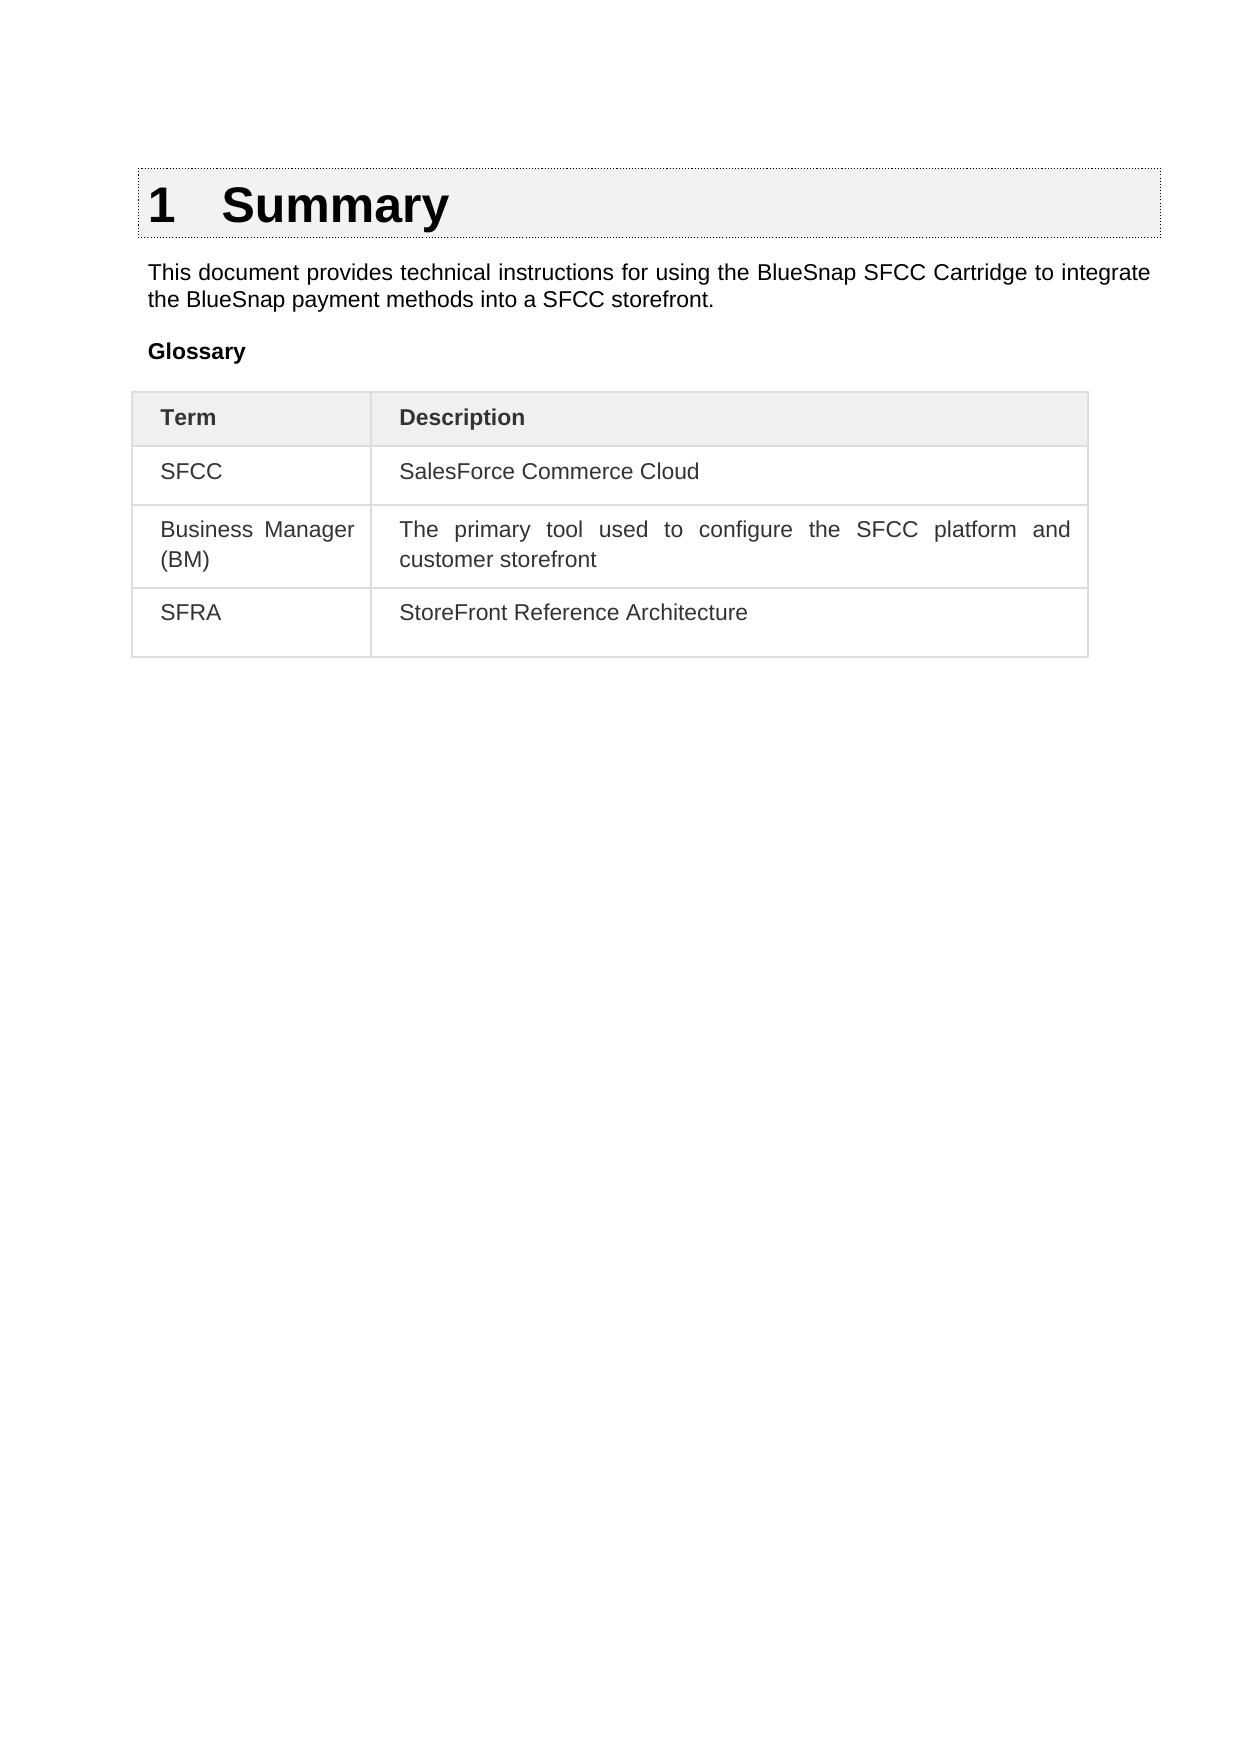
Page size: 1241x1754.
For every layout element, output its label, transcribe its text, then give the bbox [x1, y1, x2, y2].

table_header Description [372, 393, 1087, 445]
text Glossary [148, 338, 1152, 364]
table_cell SalesForce Commerce Cloud [372, 447, 1087, 503]
table_cell Business Manager (BM) [133, 506, 370, 587]
table_cell StoreFront Reference Architecture [372, 589, 1087, 656]
subtitle Summary [138, 168, 1161, 238]
text This document provides technical instructions for using the BlueSnap SFCC Cartridge to integrate the BlueSnap payment methods into a SFCC storefront. [148, 259, 1152, 312]
table_header Term [133, 393, 370, 445]
table_cell SFCC [133, 447, 370, 503]
table_cell The primary tool used to configure the SFCC platform and customer storefront [372, 506, 1087, 587]
table_cell SFRA [133, 589, 370, 656]
